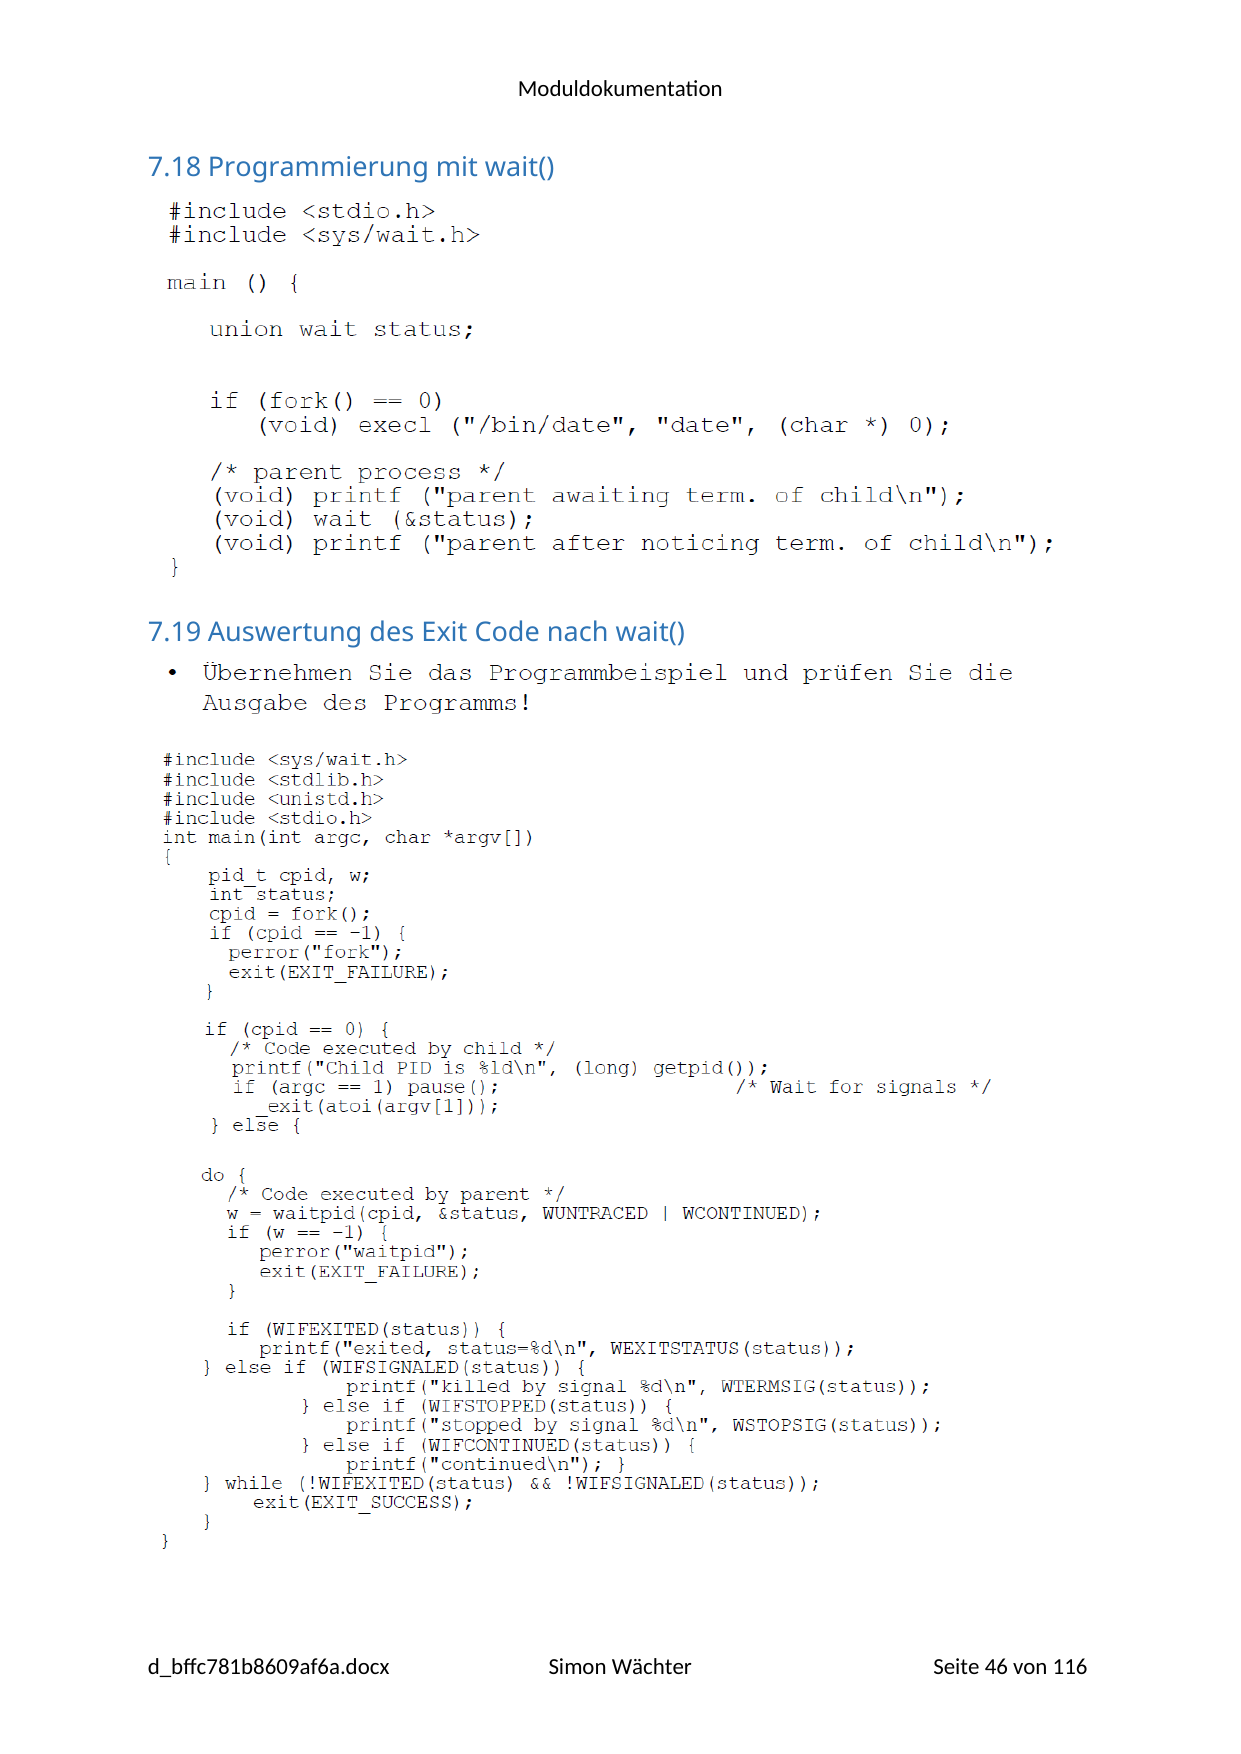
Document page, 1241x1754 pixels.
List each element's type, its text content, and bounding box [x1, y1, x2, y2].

picture [147, 187, 1093, 594]
subtitle Auswertung des Exit Code nach wait() [148, 613, 1093, 650]
subtitle Programmierung mit wait() [148, 148, 1093, 184]
picture [147, 652, 1093, 1145]
picture [147, 1163, 1093, 1556]
